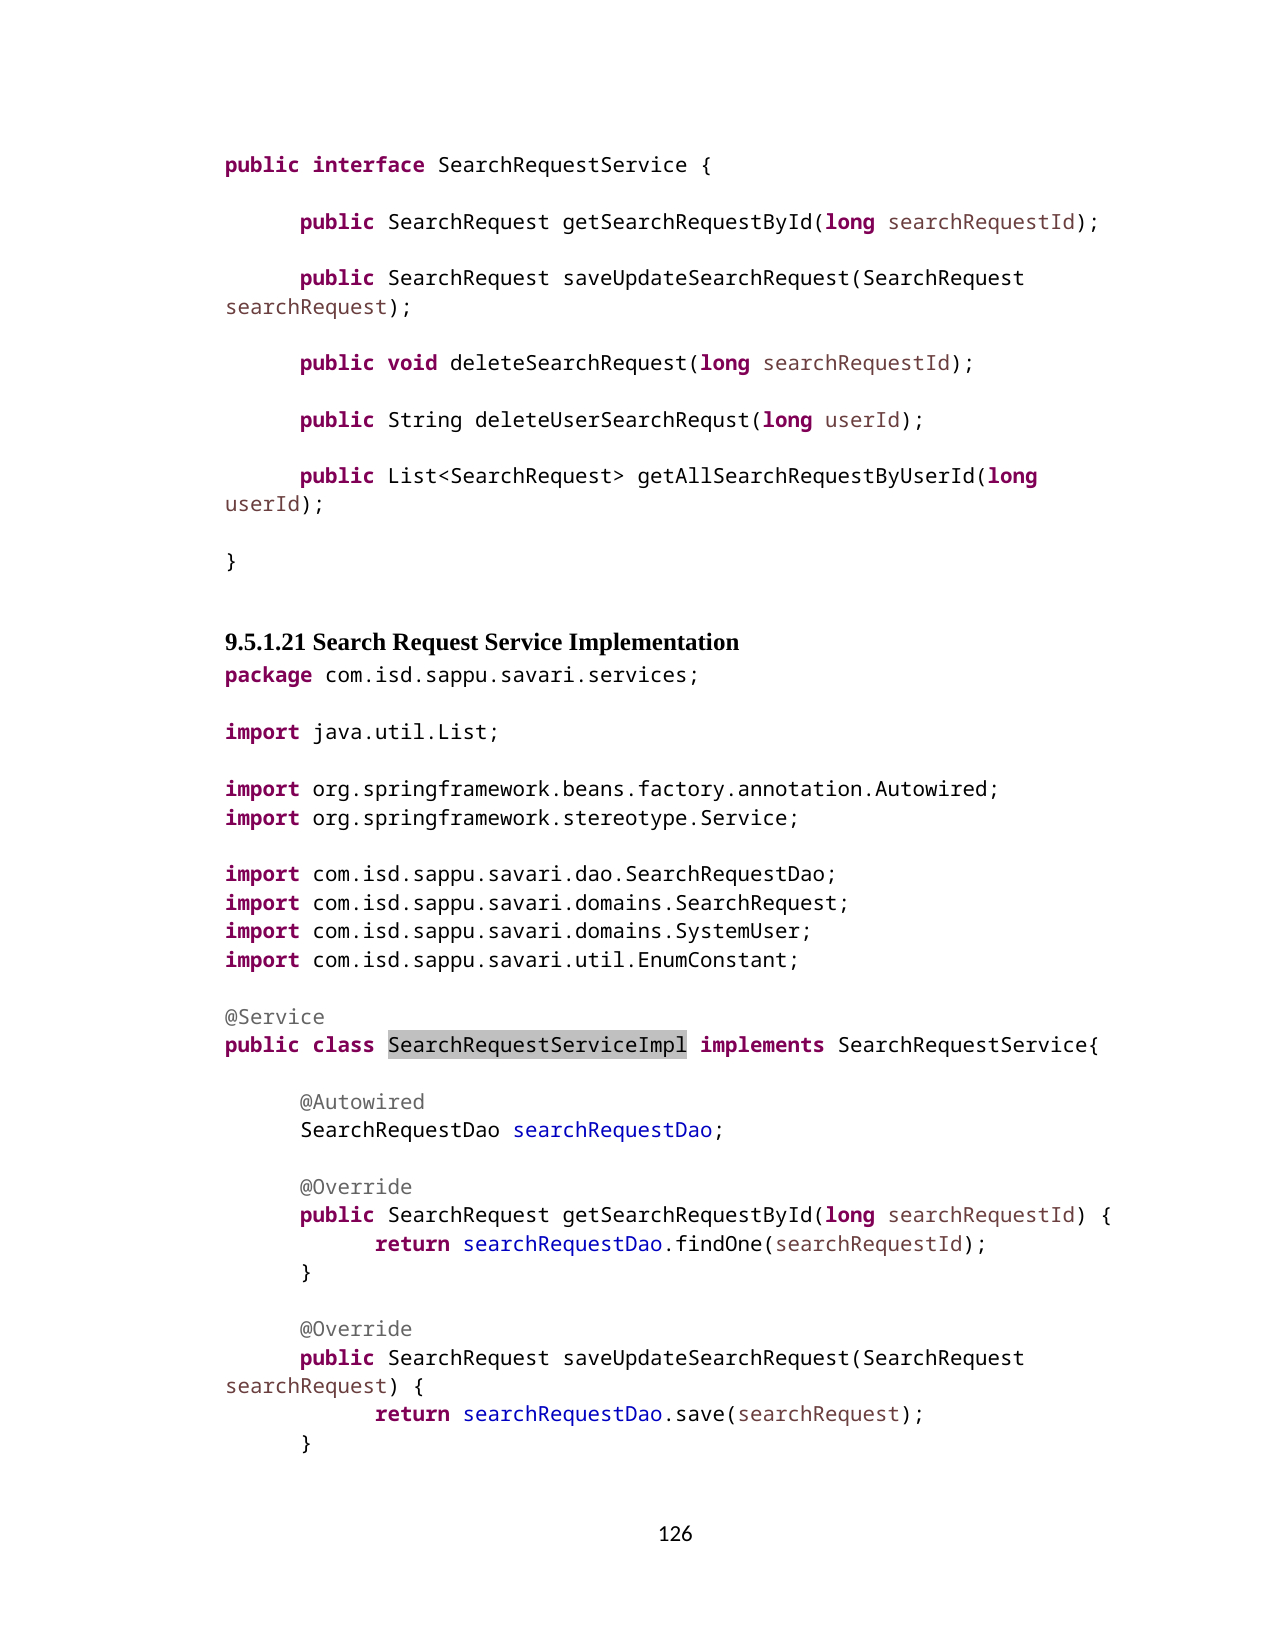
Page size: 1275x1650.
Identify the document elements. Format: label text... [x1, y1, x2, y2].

text import java.util.List; [225, 717, 1125, 746]
text public String deleteUserSearchRequst(long userId); [225, 405, 1125, 433]
text @Service [225, 1002, 1125, 1030]
text return searchRequestDao.findOne(searchRequestId); [225, 1229, 1125, 1257]
text public class SearchRequestServiceImpl implements SearchRequestService{ [687, 1030, 1125, 1059]
text package com.isd.sappu.savari.services; [225, 661, 1125, 689]
text public SearchRequest getSearchRequestById(long searchRequestId); [225, 207, 1125, 235]
text return searchRequestDao.save(searchRequest); [225, 1399, 1125, 1428]
text import com.isd.sappu.savari.domains.SearchRequest; [225, 888, 1125, 916]
text SearchRequestDao searchRequestDao; [225, 1116, 1125, 1144]
text import com.isd.sappu.savari.util.EnumConstant; [225, 945, 1125, 973]
text @Autowired [225, 1087, 1125, 1116]
text public void deleteSearchRequest(long searchRequestId); [225, 348, 1125, 377]
text public SearchRequest saveUpdateSearchRequest(SearchRequest searchRequest); [225, 263, 1125, 320]
text public List<SearchRequest> getAllSearchRequestByUserId(long userId); [225, 461, 1125, 518]
text @Override [225, 1172, 1125, 1200]
text public class SearchRequestServiceImpl implements SearchRequestService{ [225, 1030, 388, 1059]
text public interface SearchRequestService { [225, 150, 1125, 178]
text } [225, 1428, 1125, 1456]
text public SearchRequest getSearchRequestById(long searchRequestId) { [225, 1200, 1125, 1229]
text public SearchRequest saveUpdateSearchRequest(SearchRequest searchRequest) { [225, 1343, 1125, 1399]
text } [225, 1257, 1125, 1286]
text import org.springframework.stereotype.Service; [225, 803, 1125, 831]
text import com.isd.sappu.savari.domains.SystemUser; [225, 916, 1125, 945]
text } [225, 546, 1125, 574]
text import org.springframework.beans.factory.annotation.Autowired; [225, 774, 1125, 803]
text import com.isd.sappu.savari.dao.SearchRequestDao; [225, 859, 1125, 888]
subtitle 9.5.1.21 Search Request Service Implementation [225, 627, 1125, 656]
text @Override [225, 1314, 1125, 1343]
